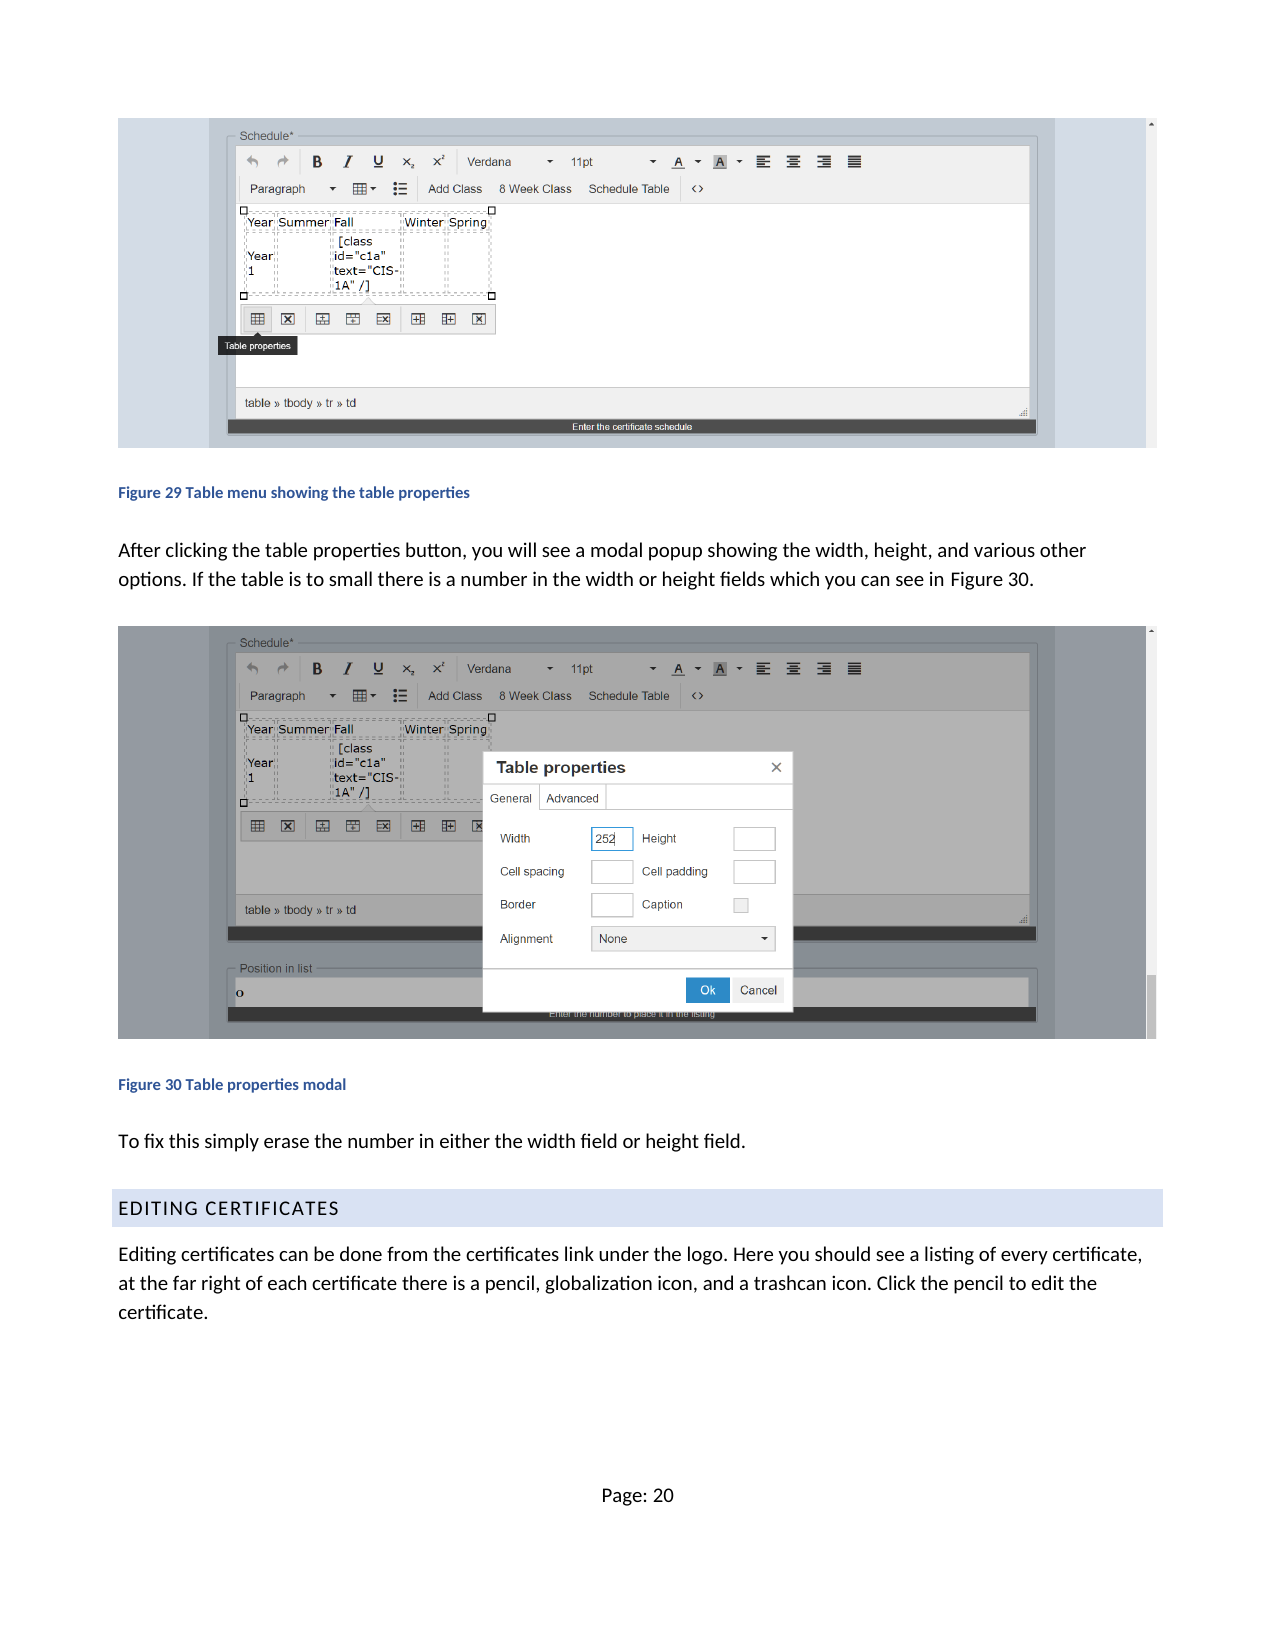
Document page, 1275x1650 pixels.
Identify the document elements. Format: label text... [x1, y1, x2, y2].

picture [118, 118, 1157, 448]
text Editing certificates can be done from the certificates link under the logo. Here you should see a listing of every certificate, at the far right of each certificate there is a pencil, globalization icon, and a trashcan icon. Click the pencil to edit the certificate. [118, 1241, 1157, 1325]
text To fix this simply erase the number in either the width field or height field. [118, 1128, 1157, 1154]
picture [118, 626, 1157, 1039]
text After clicking the table properties button, you will see a modal popup showing the width, height, and various other options. If the table is to small there is a number in the width or height fields which you can see in Figure 29. [118, 537, 1157, 592]
subtitle Editing certificates [118, 1195, 1157, 1221]
